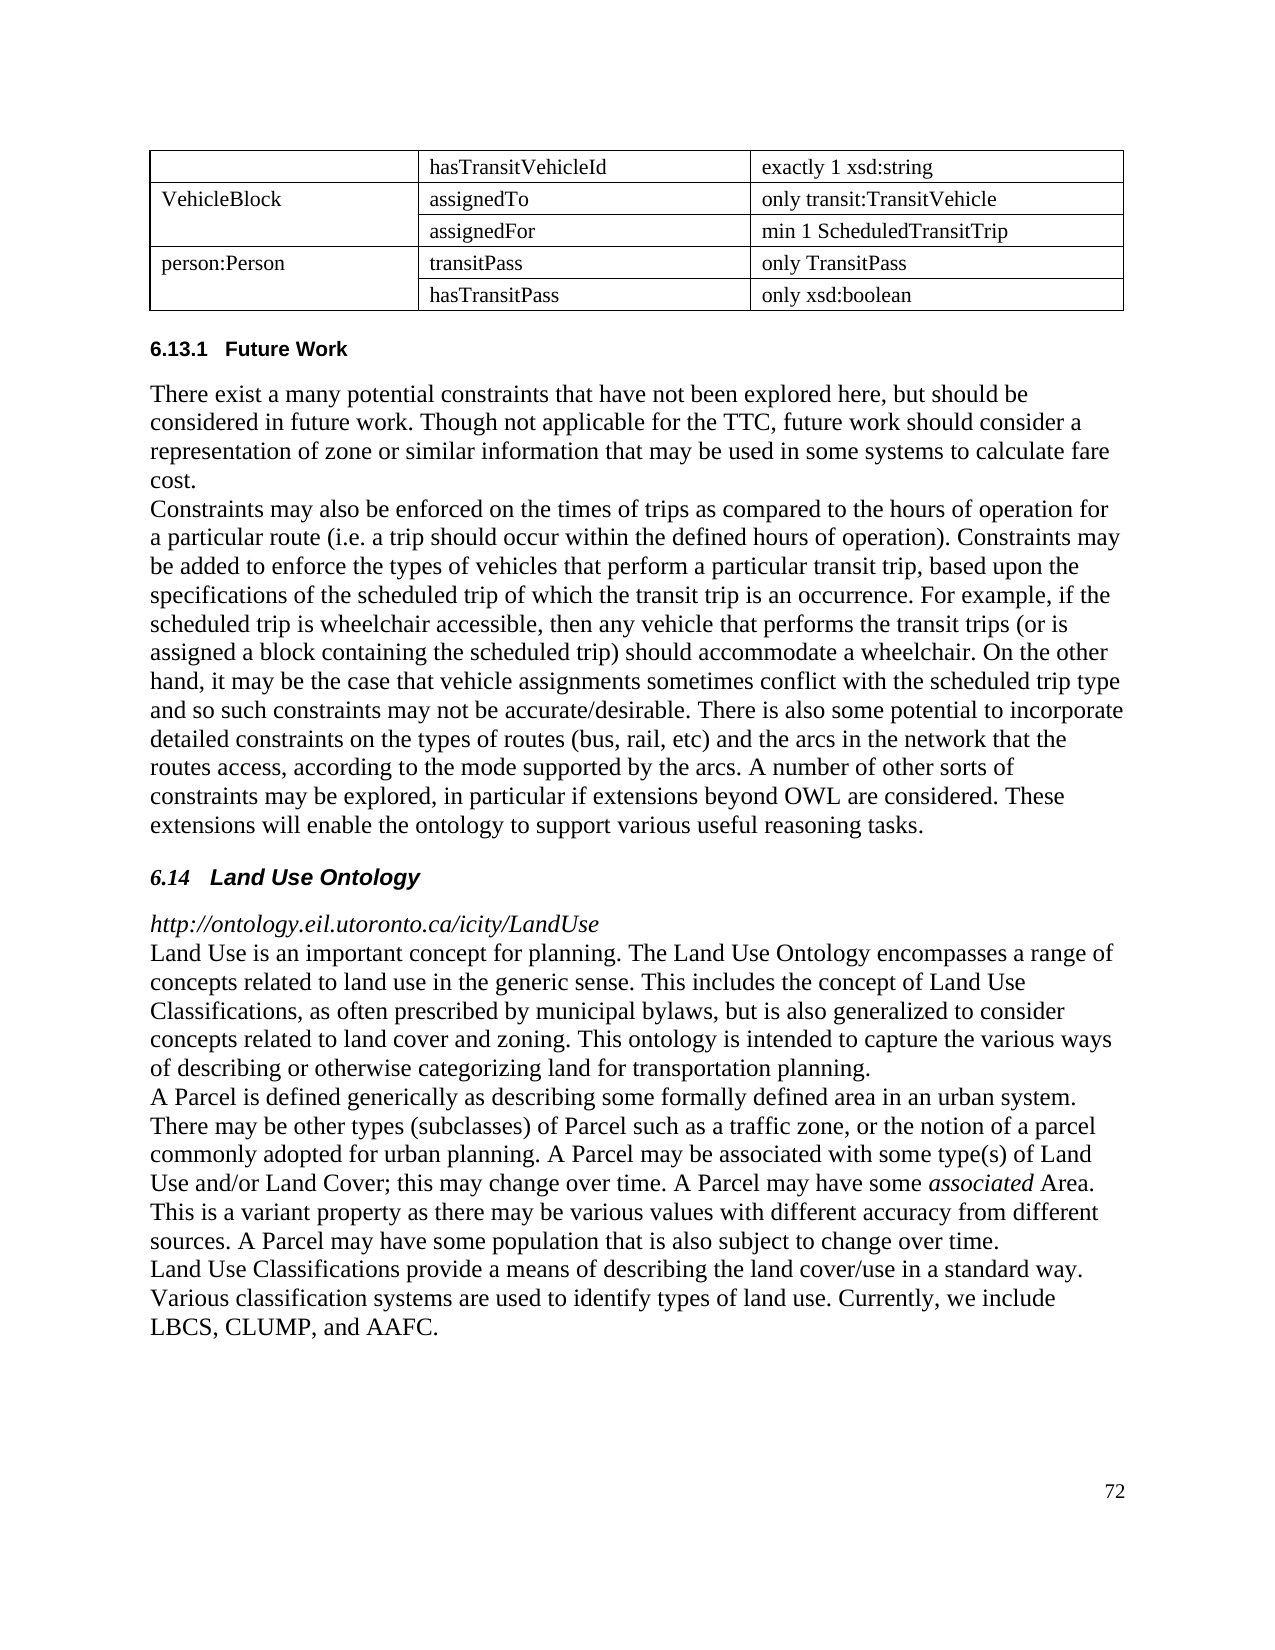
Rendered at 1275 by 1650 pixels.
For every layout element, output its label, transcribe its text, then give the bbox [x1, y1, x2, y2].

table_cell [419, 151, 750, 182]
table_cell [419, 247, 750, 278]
text http://ontology.eil.utoronto.ca/icity/LandUse [150, 909, 1125, 938]
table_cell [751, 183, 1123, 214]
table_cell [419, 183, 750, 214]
text There exist a many potential constraints that have not been explored here, but should be considered in future work. Though not applicable for the TTC, future work should consider a representation of zone or similar information that may be used in some systems to calculate fare cost. [150, 379, 1125, 494]
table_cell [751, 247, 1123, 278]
subtitle Land Use Ontology [150, 864, 1125, 890]
subtitle Future Work [150, 336, 1125, 360]
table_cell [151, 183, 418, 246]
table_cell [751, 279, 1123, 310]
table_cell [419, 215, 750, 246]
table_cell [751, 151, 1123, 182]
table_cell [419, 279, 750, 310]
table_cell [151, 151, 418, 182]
text A Parcel is defined generically as describing some formally defined area in an urban system. There may be other types (subclasses) of Parcel such as a traffic zone, or the notion of a parcel commonly adopted for urban planning. A Parcel may be associated with some type(s) of Land Use and/or Land Cover; this may change over time. A Parcel may have some associated Area. This is a variant property as there may be various values with different accuracy from different sources. A Parcel may have some population that is also subject to change over time. [150, 1082, 1125, 1254]
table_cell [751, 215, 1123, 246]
text Land Use is an important concept for planning. The Land Use Ontology encompasses a range of concepts related to land use in the generic sense. This includes the concept of Land Use Classifications, as often prescribed by municipal bylaws, but is also generalized to consider concepts related to land cover and zoning. This ontology is intended to capture the various ways of describing or otherwise categorizing land for transportation planning. [150, 938, 1125, 1082]
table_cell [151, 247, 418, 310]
text Constraints may also be enforced on the times of trips as compared to the hours of operation for a particular route (i.e. a trip should occur within the defined hours of operation). Constraints may be added to enforce the types of vehicles that perform a particular transit trip, based upon the specifications of the scheduled trip of which the transit trip is an occurrence. For example, if the scheduled trip is wheelchair accessible, then any vehicle that performs the transit trips (or is assigned a block containing the scheduled trip) should accommodate a wheelchair. On the other hand, it may be the case that vehicle assignments sometimes conflict with the scheduled trip type and so such constraints may not be accurate/desirable. There is also some potential to incorporate detailed constraints on the types of routes (bus, rail, etc) and the arcs in the network that the routes access, according to the mode supported by the arcs. A number of other sorts of constraints may be explored, in particular if extensions beyond OWL are considered. These extensions will enable the ontology to support various useful reasoning tasks. [150, 494, 1125, 839]
text Land Use Classifications provide a means of describing the land cover/use in a standard way. Various classification systems are used to identify types of land use. Currently, we include LBCS, CLUMP, and AAFC. [150, 1254, 1125, 1341]
